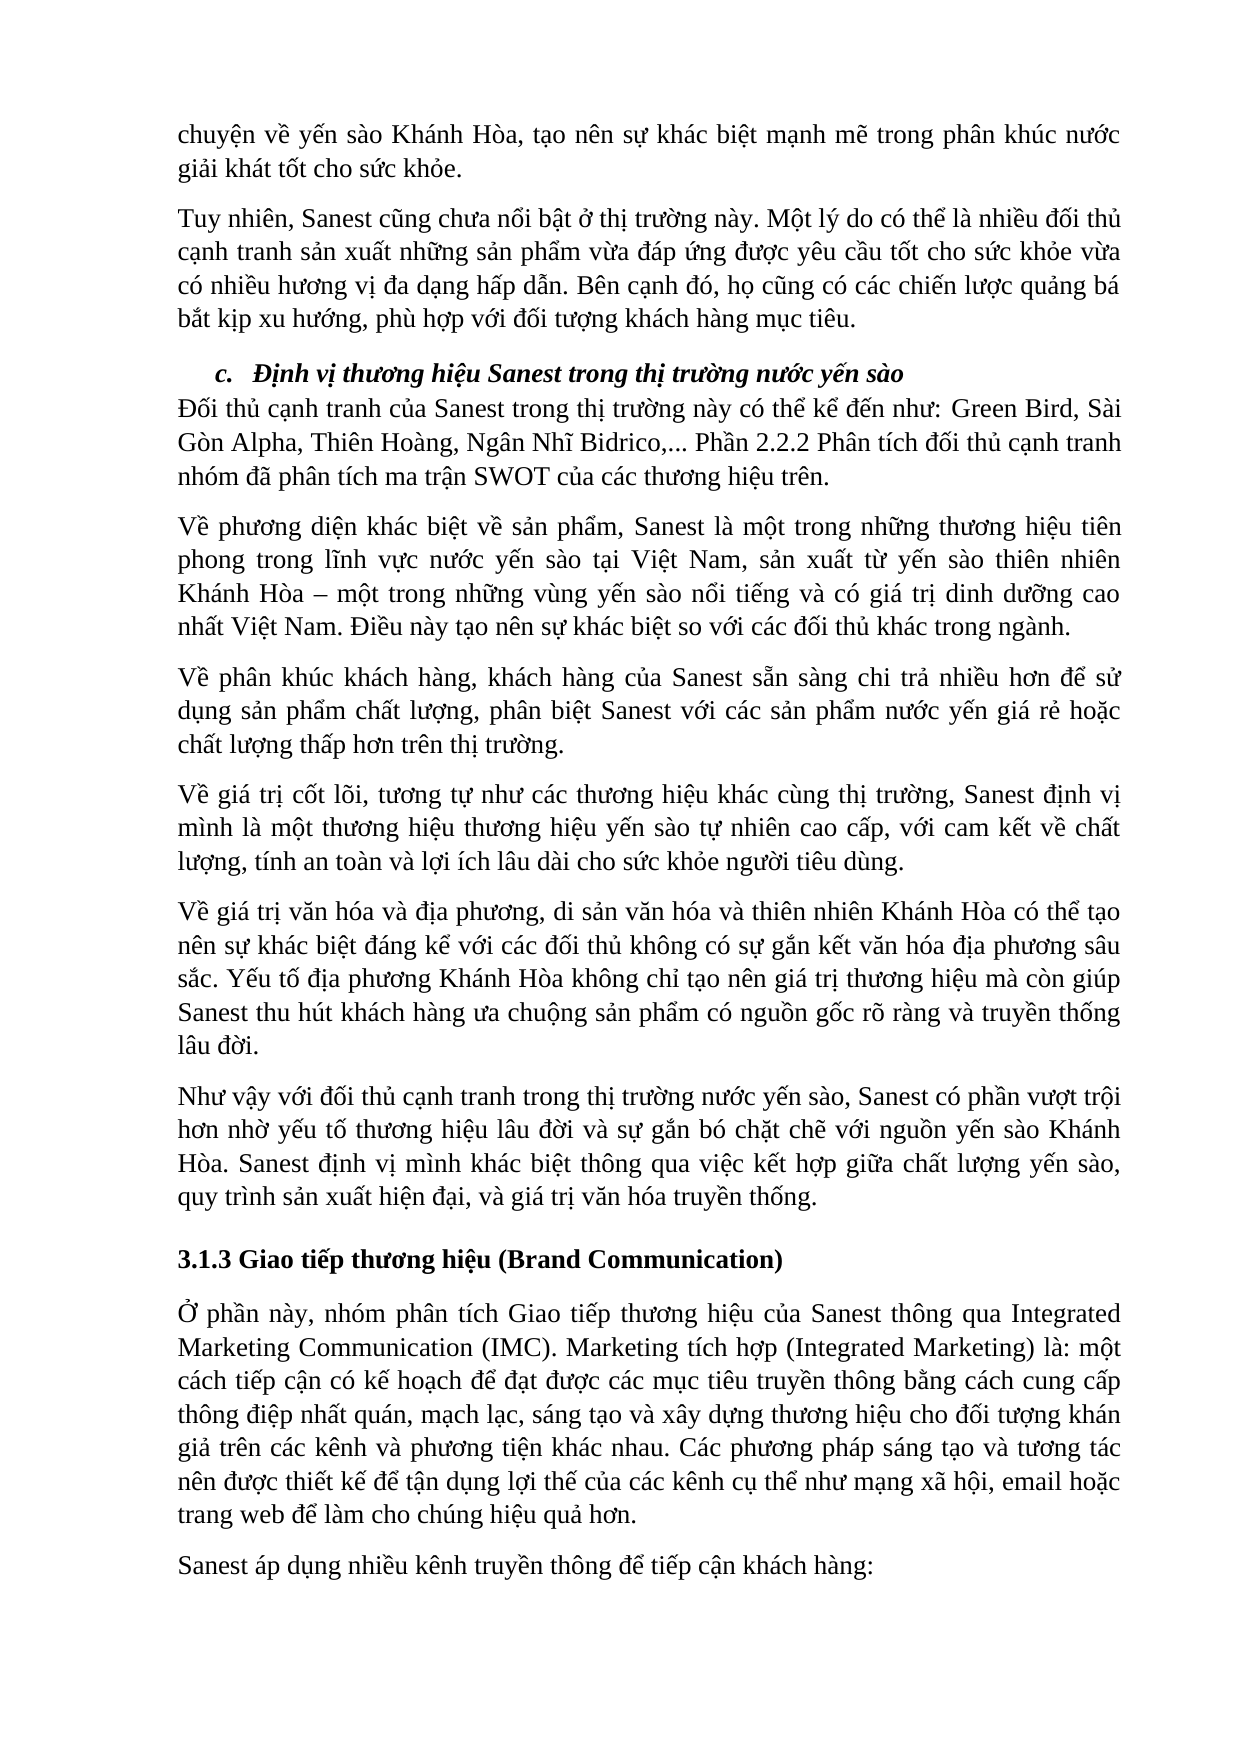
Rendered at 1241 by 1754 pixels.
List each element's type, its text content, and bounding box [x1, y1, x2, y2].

list Định vị thương hiệu Sanest trong thị trường nước yến sào [177, 357, 1122, 388]
text Về phương diện khác biệt về sản phẩm, Sanest là một trong những thương hiệu tiên phong trong lĩnh vực nước yến sào tại Việt Nam, sản xuất từ yến sào thiên nhiên Khánh Hòa – một trong những vùng yến sào nổi tiếng và có giá trị dinh dưỡng cao nhất Việt Nam. Điều này tạo nên sự khác biệt so với các đối thủ khác trong ngành. [177, 510, 1122, 642]
text Sanest áp dụng nhiều kênh truyền thông để tiếp cận khách hàng: [177, 1549, 1122, 1580]
text Về giá trị văn hóa và địa phương, di sản văn hóa và thiên nhiên Khánh Hòa có thể tạo nên sự khác biệt đáng kể với các đối thủ không có sự gắn kết văn hóa địa phương sâu sắc. Yếu tố địa phương Khánh Hòa không chỉ tạo nên giá trị thương hiệu mà còn giúp Sanest thu hút khách hàng ưa chuộng sản phẩm có nguồn gốc rõ ràng và truyền thống lâu đời. [177, 895, 1122, 1061]
text Tuy nhiên, Sanest cũng chưa nổi bật ở thị trường này. Một lý do có thể là nhiều đối thủ cạnh tranh sản xuất những sản phẩm vừa đáp ứng được yêu cầu tốt cho sức khỏe vừa có nhiều hương vị đa dạng hấp dẫn. Bên cạnh đó, họ cũng có các chiến lược quảng bá bắt kịp xu hướng, phù hợp với đối tượng khách hàng mục tiêu. [177, 202, 1122, 334]
text Ở phần này, nhóm phân tích Giao tiếp thương hiệu của Sanest thông qua Integrated Marketing Communication (IMC). Marketing tích hợp (Integrated Marketing) là: một cách tiếp cận có kế hoạch để đạt được các mục tiêu truyền thông bằng cách cung cấp thông điệp nhất quán, mạch lạc, sáng tạo và xây dựng thương hiệu cho đối tượng khán giả trên các kênh và phương tiện khác nhau. Các phương pháp sáng tạo và tương tác nên được thiết kế để tận dụng lợi thế của các kênh cụ thể như mạng xã hội, email hoặc trang web để làm cho chúng hiệu quả hơn. [177, 1297, 1122, 1530]
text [177, 118, 1122, 183]
text Như vậy với đối thủ cạnh tranh trong thị trường nước yến sào, Sanest có phần vượt trội hơn nhờ yếu tố thương hiệu lâu đời và sự gắn bó chặt chẽ với nguồn yến sào Khánh Hòa. Sanest định vị mình khác biệt thông qua việc kết hợp giữa chất lượng yến sào, quy trình sản xuất hiện đại, và giá trị văn hóa truyền thống. [177, 1080, 1122, 1211]
subtitle 3.1.3 Giao tiếp thương hiệu (Brand Communication) [177, 1243, 1122, 1274]
text Về phân khúc khách hàng, khách hàng của Sanest sẵn sàng chi trả nhiều hơn để sử dụng sản phẩm chất lượng, phân biệt Sanest với các sản phẩm nước yến giá rẻ hoặc chất lượng thấp hơn trên thị trường. [177, 661, 1122, 759]
text Đối thủ cạnh tranh của Sanest trong thị trường này có thể kể đến như: Green Bird, Sài Gòn Alpha, Thiên Hoàng, Ngân Nhĩ Bidrico,... Phần 2.2.2 Phân tích đối thủ cạnh tranh nhóm đã phân tích ma trận SWOT của các thương hiệu trên. [177, 393, 1122, 491]
text Về giá trị cốt lõi, tương tự như các thương hiệu khác cùng thị trường, Sanest định vị mình là một thương hiệu thương hiệu yến sào tự nhiên cao cấp, với cam kết về chất lượng, tính an toàn và lợi ích lâu dài cho sức khỏe người tiêu dùng. [177, 778, 1122, 876]
